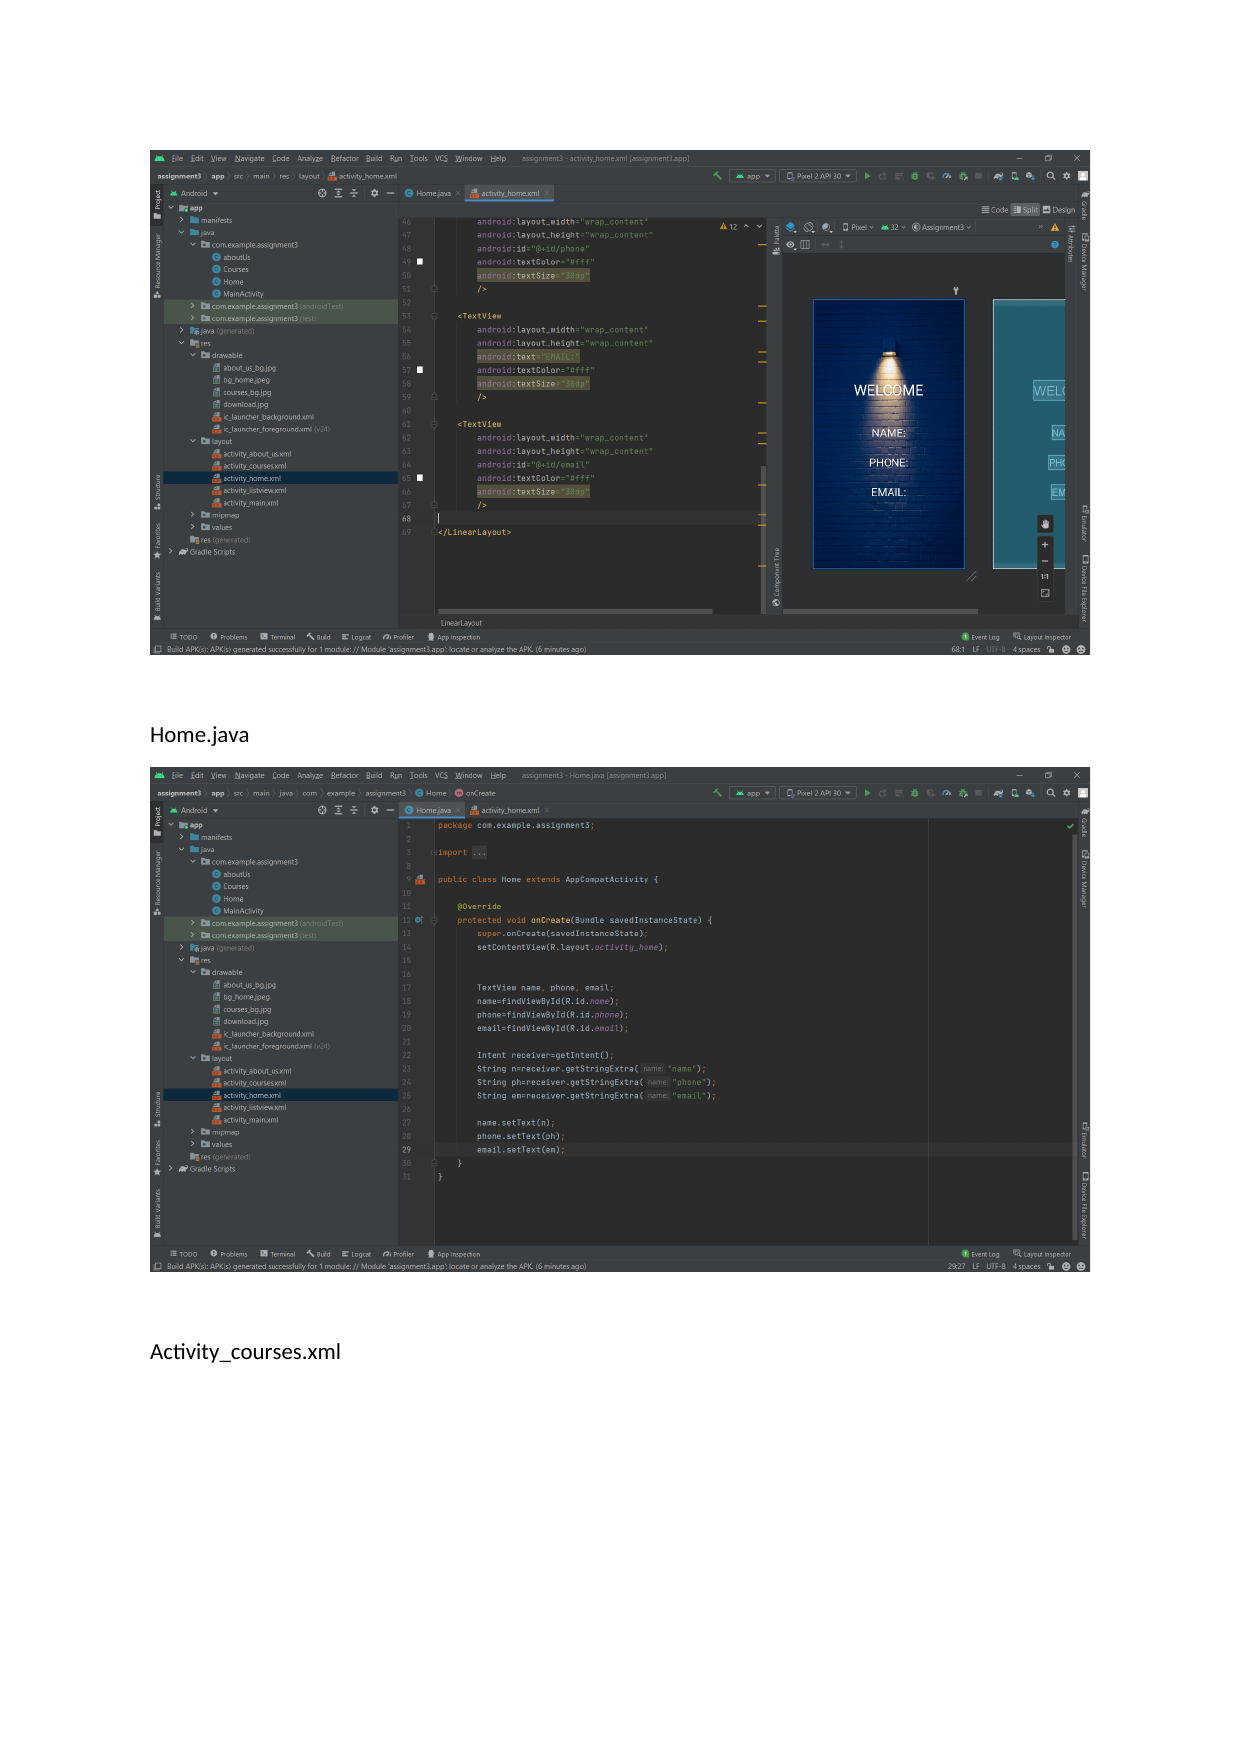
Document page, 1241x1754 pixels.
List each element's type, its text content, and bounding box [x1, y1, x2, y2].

picture [150, 767, 1091, 1272]
text Home.java [150, 720, 1090, 748]
picture [150, 150, 1091, 655]
text Activity_courses.xml [150, 1337, 1090, 1365]
